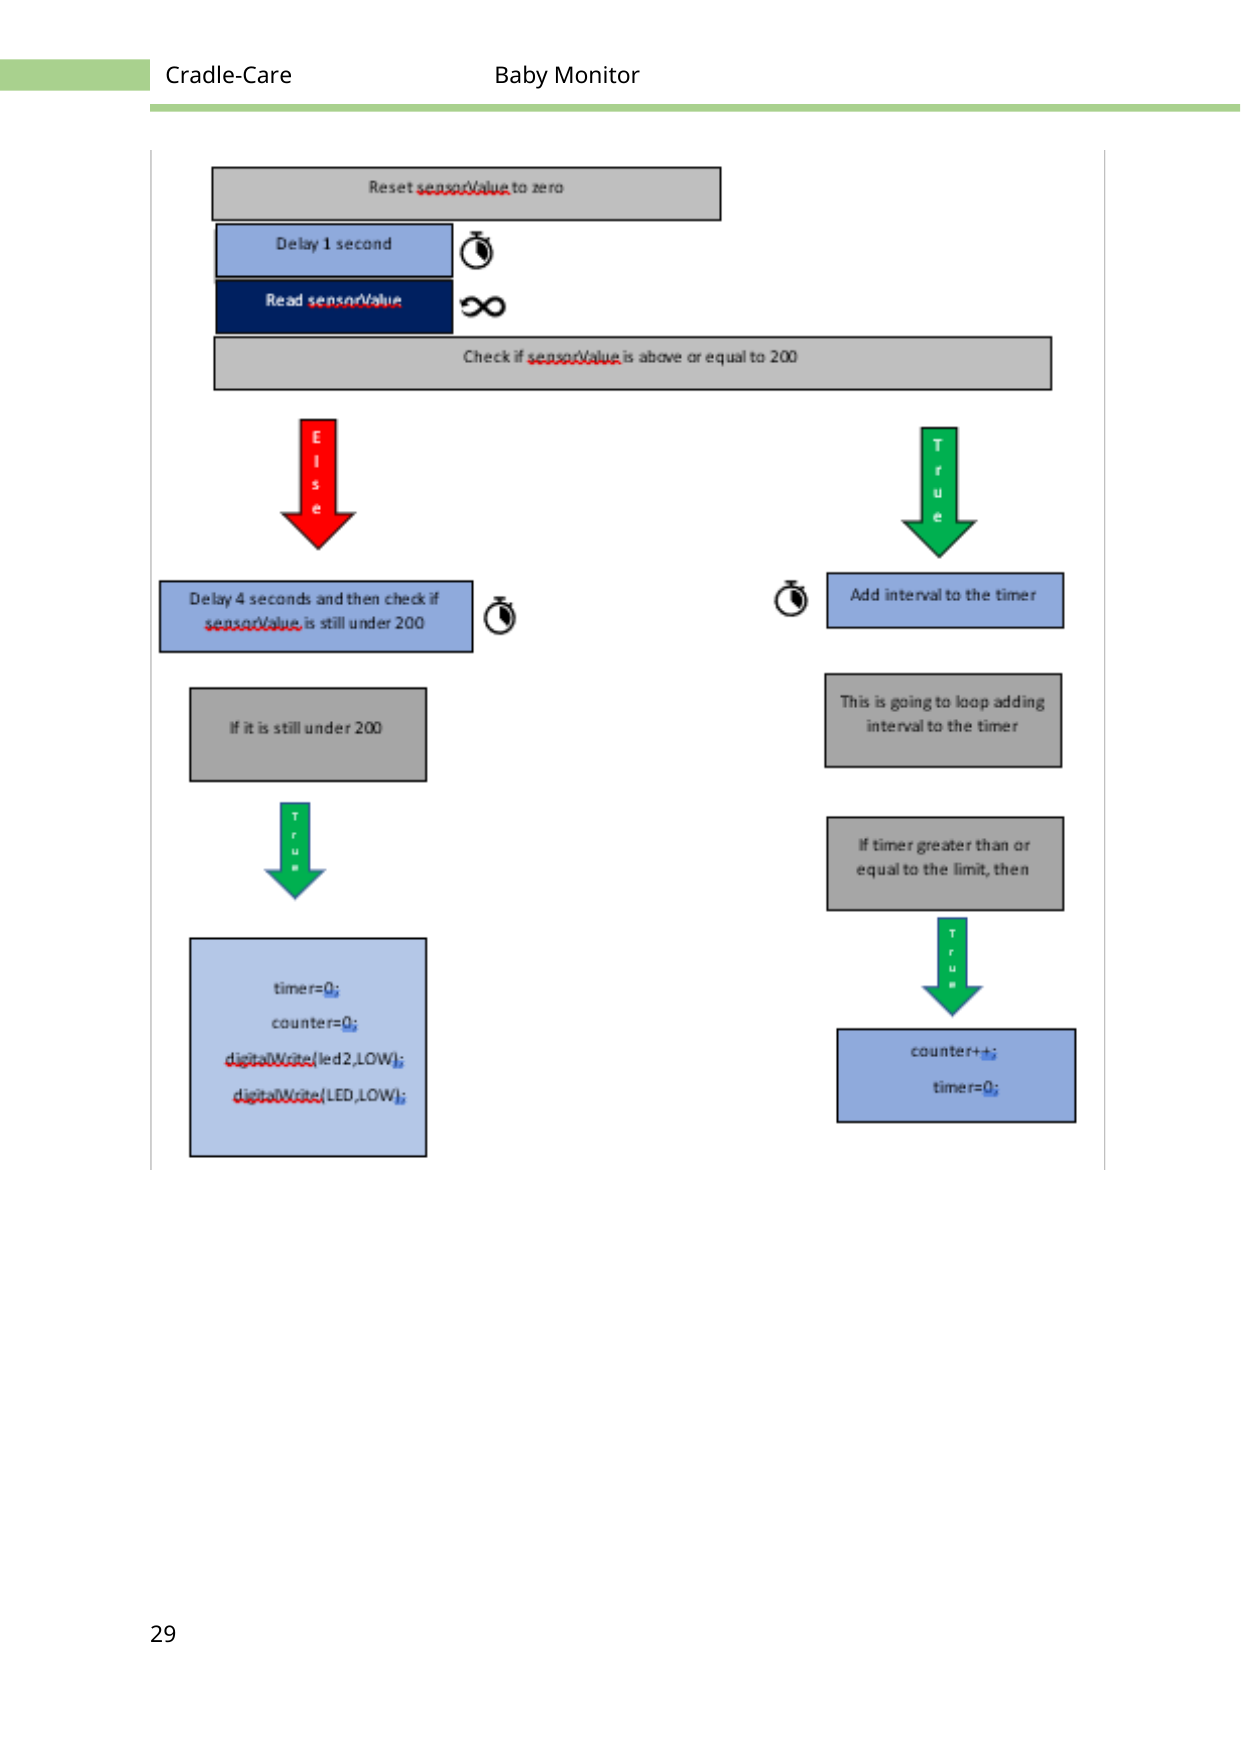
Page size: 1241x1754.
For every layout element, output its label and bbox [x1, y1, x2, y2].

picture [150, 150, 1115, 1170]
